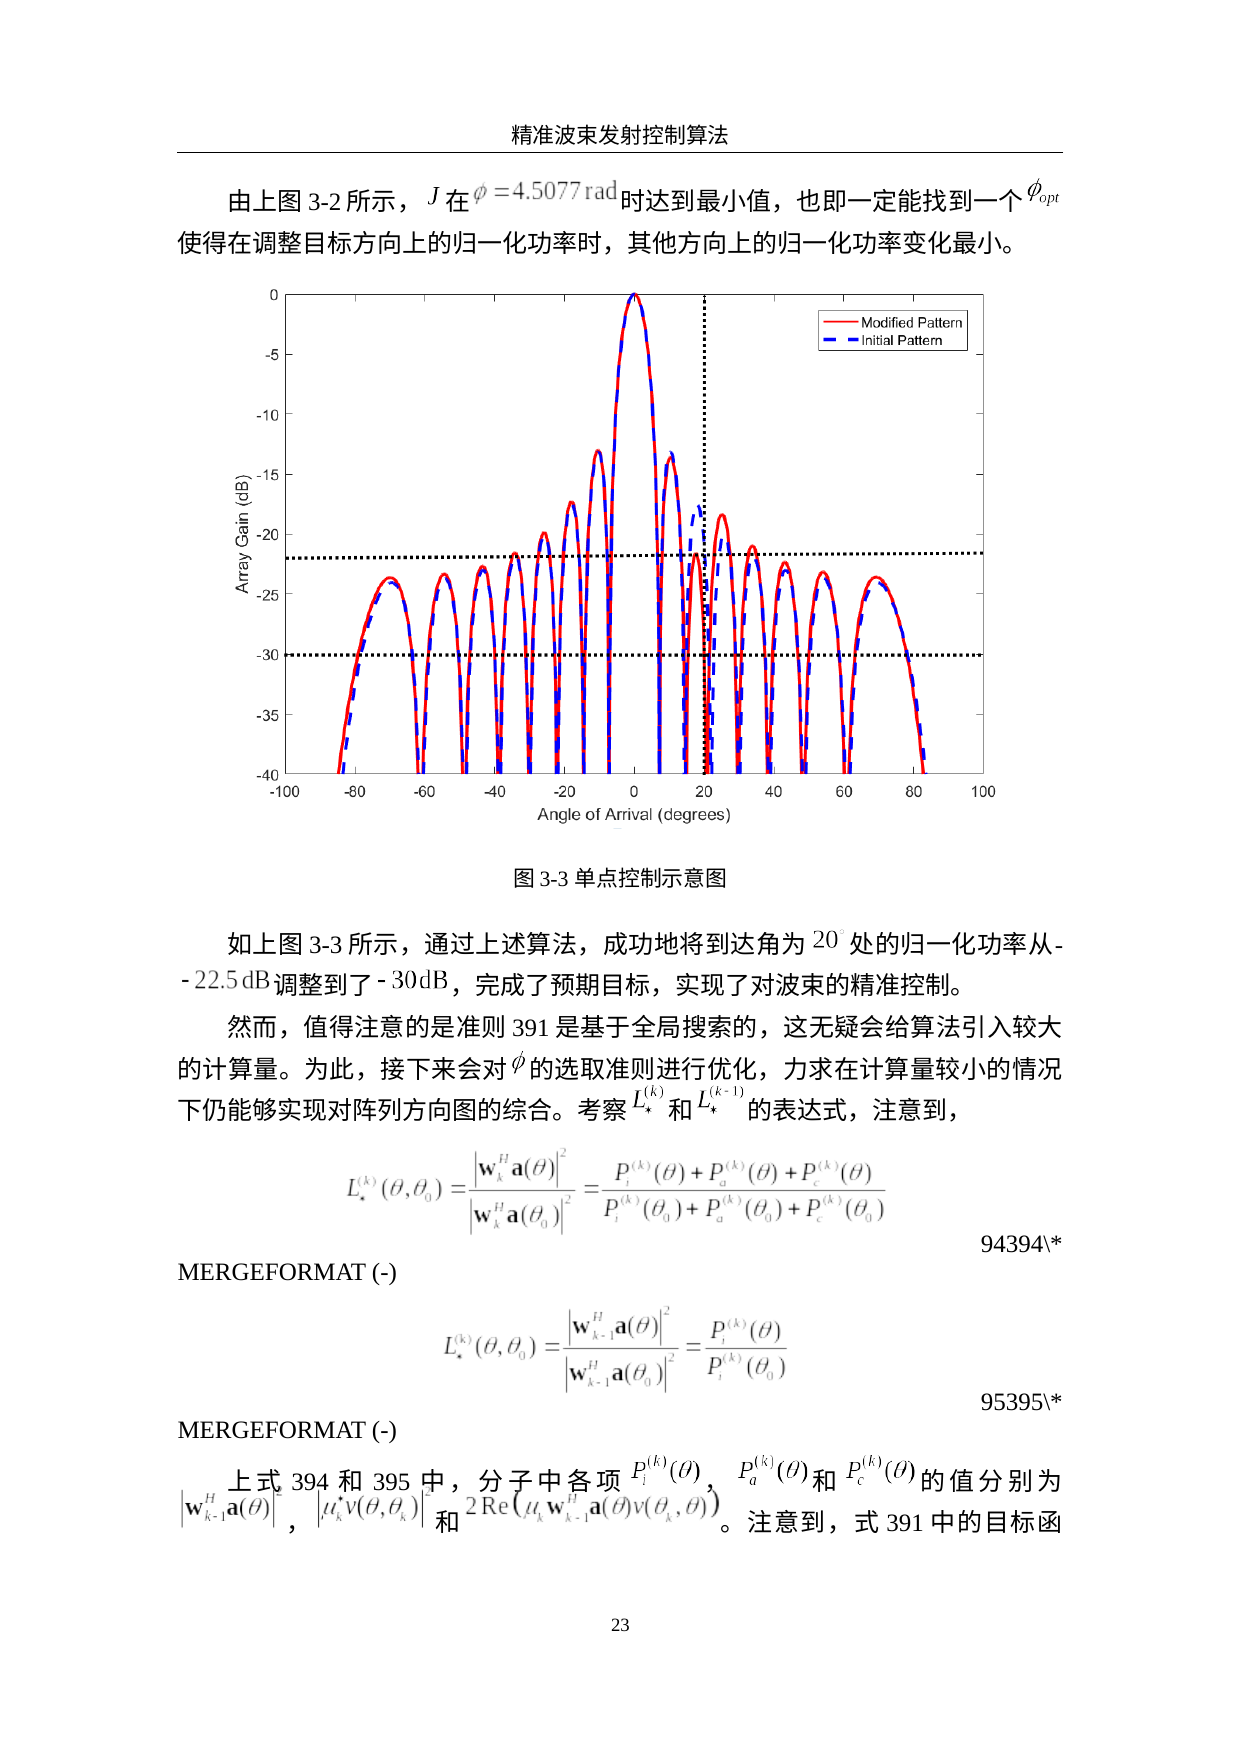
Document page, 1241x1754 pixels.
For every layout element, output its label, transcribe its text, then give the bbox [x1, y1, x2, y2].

text 然而，值得注意的是准则是基于全局搜索的，这无疑会给算法引入较大的计算量。为此，接下来会对的选取准则进行优化，力求在计算量较小的情况下仍能够实现对阵列方向图的综合。考察和的表达式，注意到， [177, 1003, 1063, 1128]
picture [229, 273, 1011, 829]
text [177, 1457, 1063, 1540]
text 如上图3-3所示，通过上述算法，成功地将到达角为处的归一化功率从-调整到了，完成了预期目标，实现了对波束的精准控制。 [177, 920, 1063, 1003]
text 由上图3-2所示，在时达到最小值，也即一定能找到一个使得在调整目标方向上的归一化功率时，其他方向上的归一化功率变化最小。 [177, 177, 1063, 261]
text 图3-3 单点控制示意图 [177, 853, 1063, 895]
